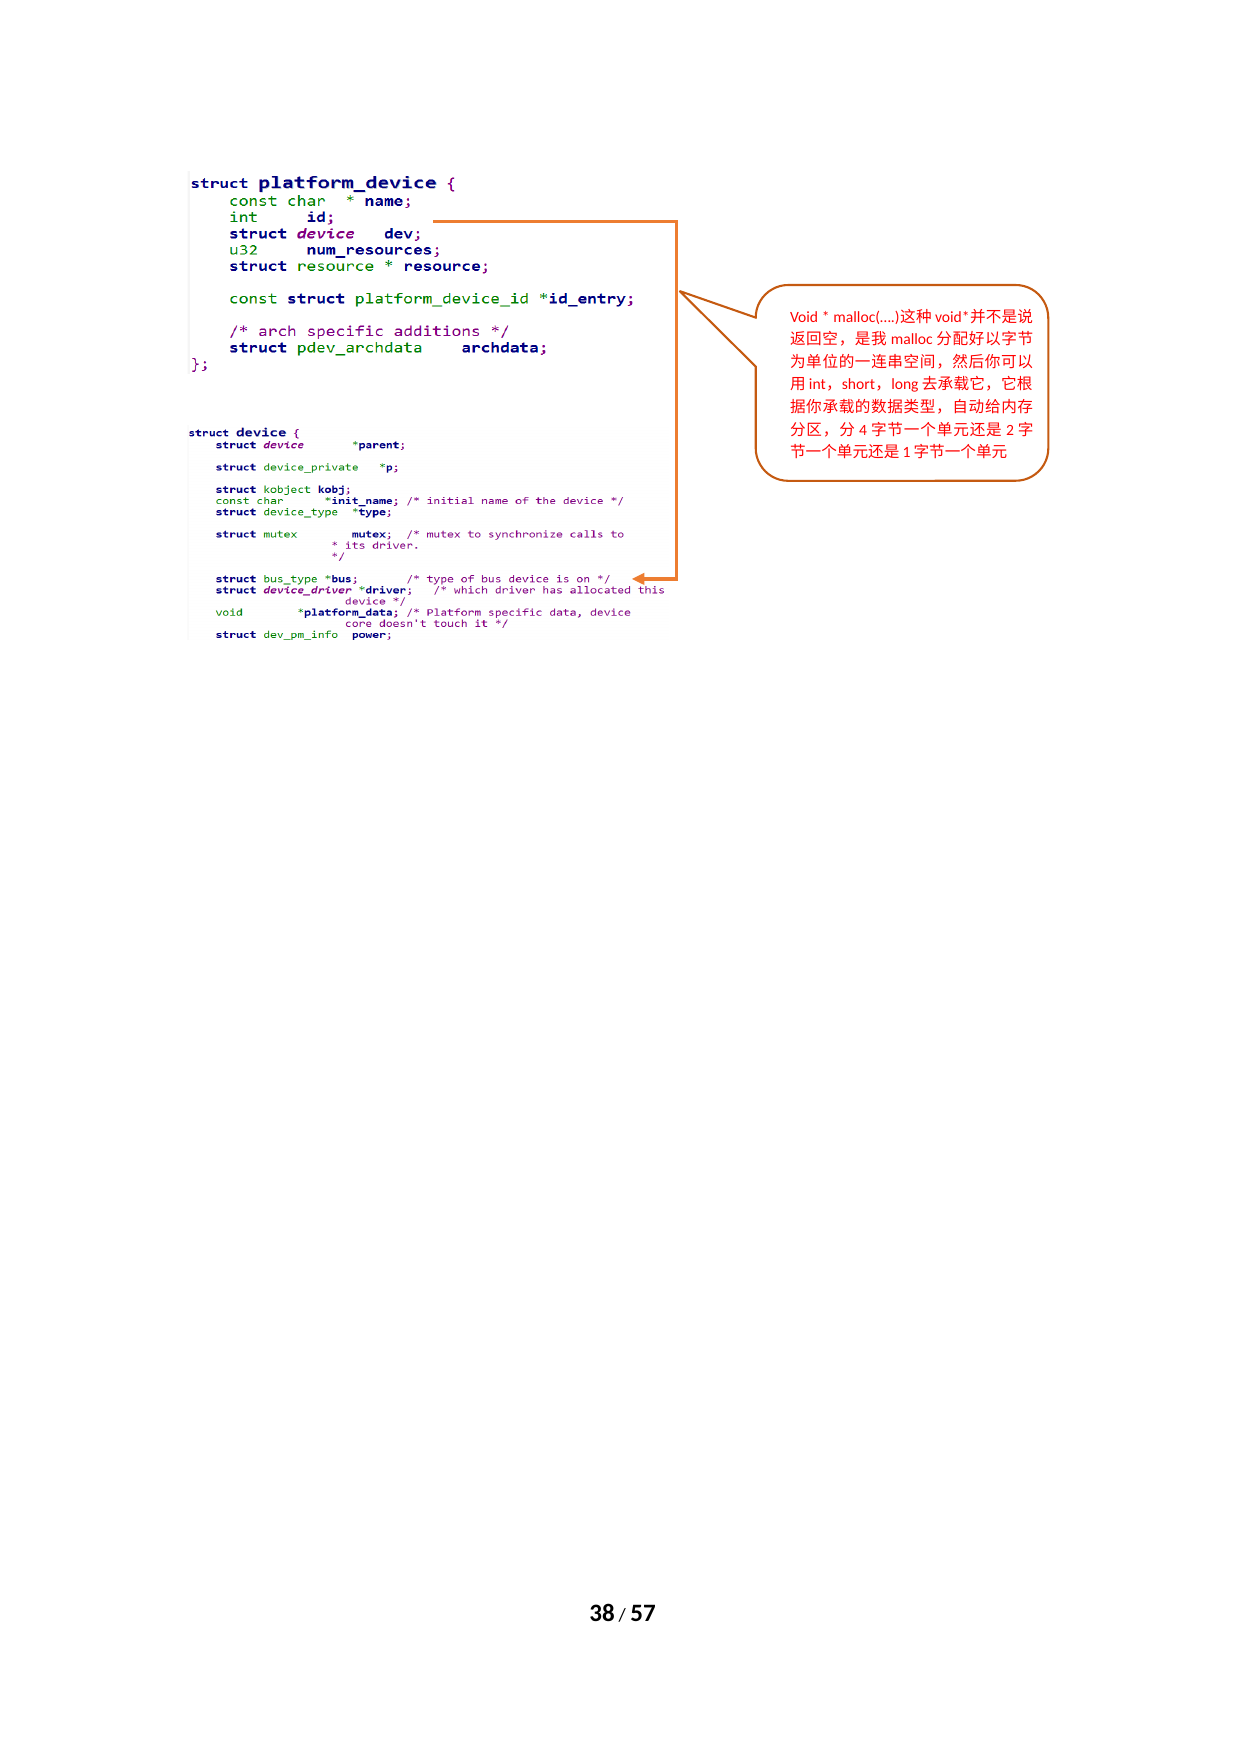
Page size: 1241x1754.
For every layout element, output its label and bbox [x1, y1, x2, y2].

picture [187, 171, 653, 374]
picture [187, 425, 670, 640]
